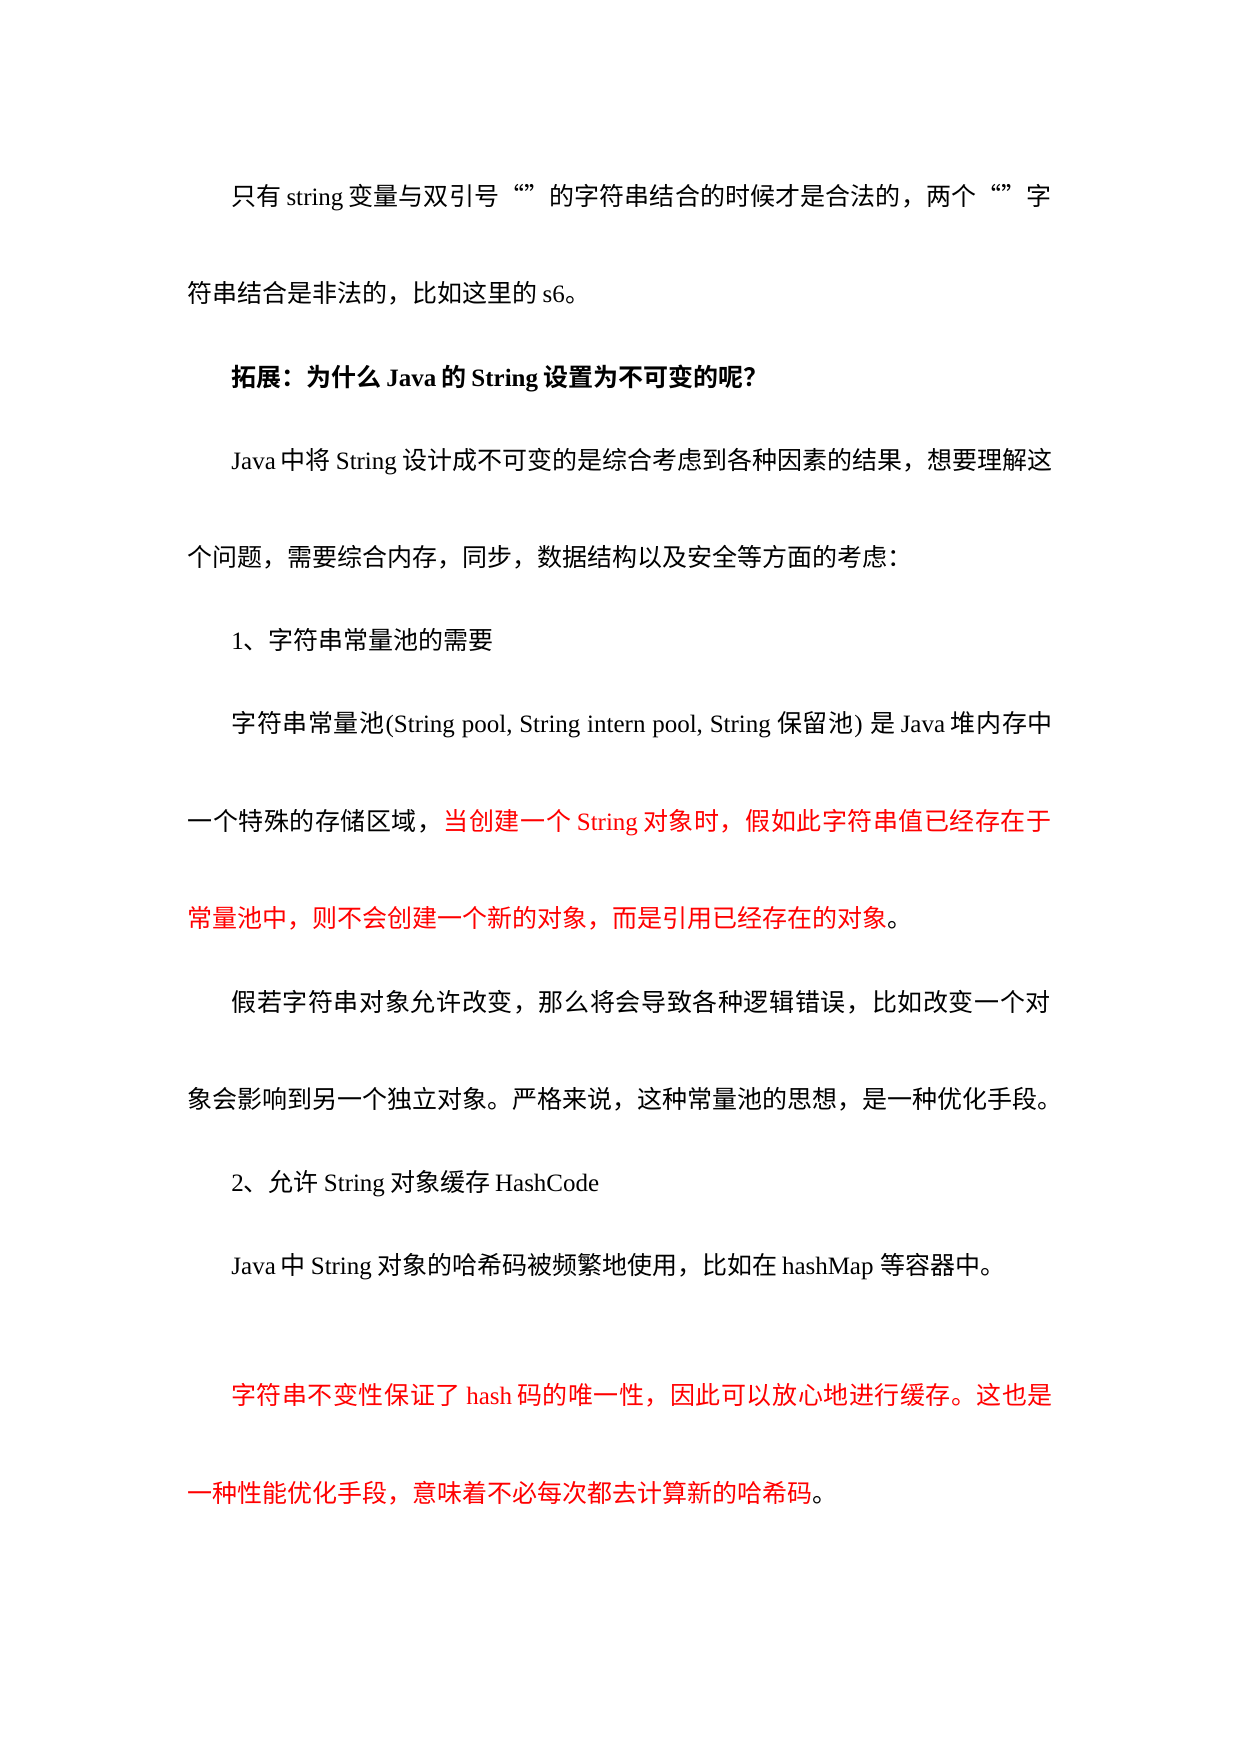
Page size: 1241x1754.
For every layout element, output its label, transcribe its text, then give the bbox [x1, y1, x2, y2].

text 只有string变量与双引号“”的字符串结合的时候才是合法的，两个“”字符串结合是非法的，比如这里的s6。 [187, 162, 1053, 324]
text 2、允许String对象缓存HashCode [187, 1148, 1053, 1213]
text Java中将String设计成不可变的是综合考虑到各种因素的结果，想要理解这个问题，需要综合内存，同步，数据结构以及安全等方面的考虑： [187, 426, 1053, 588]
text Java中String对象的哈希码被频繁地使用，比如在hashMap 等容器中。 [187, 1231, 1053, 1296]
text 拓展：为什么Java的String设置为不可变的呢？ [187, 343, 1053, 408]
text 1、字符串常量池的需要 [187, 606, 1053, 671]
text 字符串不变性保证了hash码的唯一性，因此可以放心地进行缓存。这也是一种性能优化手段，意味着不必每次都去计算新的哈希码。 [187, 1361, 1053, 1524]
text 假若字符串对象允许改变，那么将会导致各种逻辑错误，比如改变一个对象会影响到另一个独立对象。严格来说，这种常量池的思想，是一种优化手段。 [187, 968, 1053, 1130]
text 字符串常量池(String pool, String intern pool, String保留池) 是Java堆内存中一个特殊的存储区域，当创建一个String对象时，假如此字符串值已经存在于常量池中，则不会创建一个新的对象，而是引用已经存在的对象。 [187, 689, 1053, 949]
